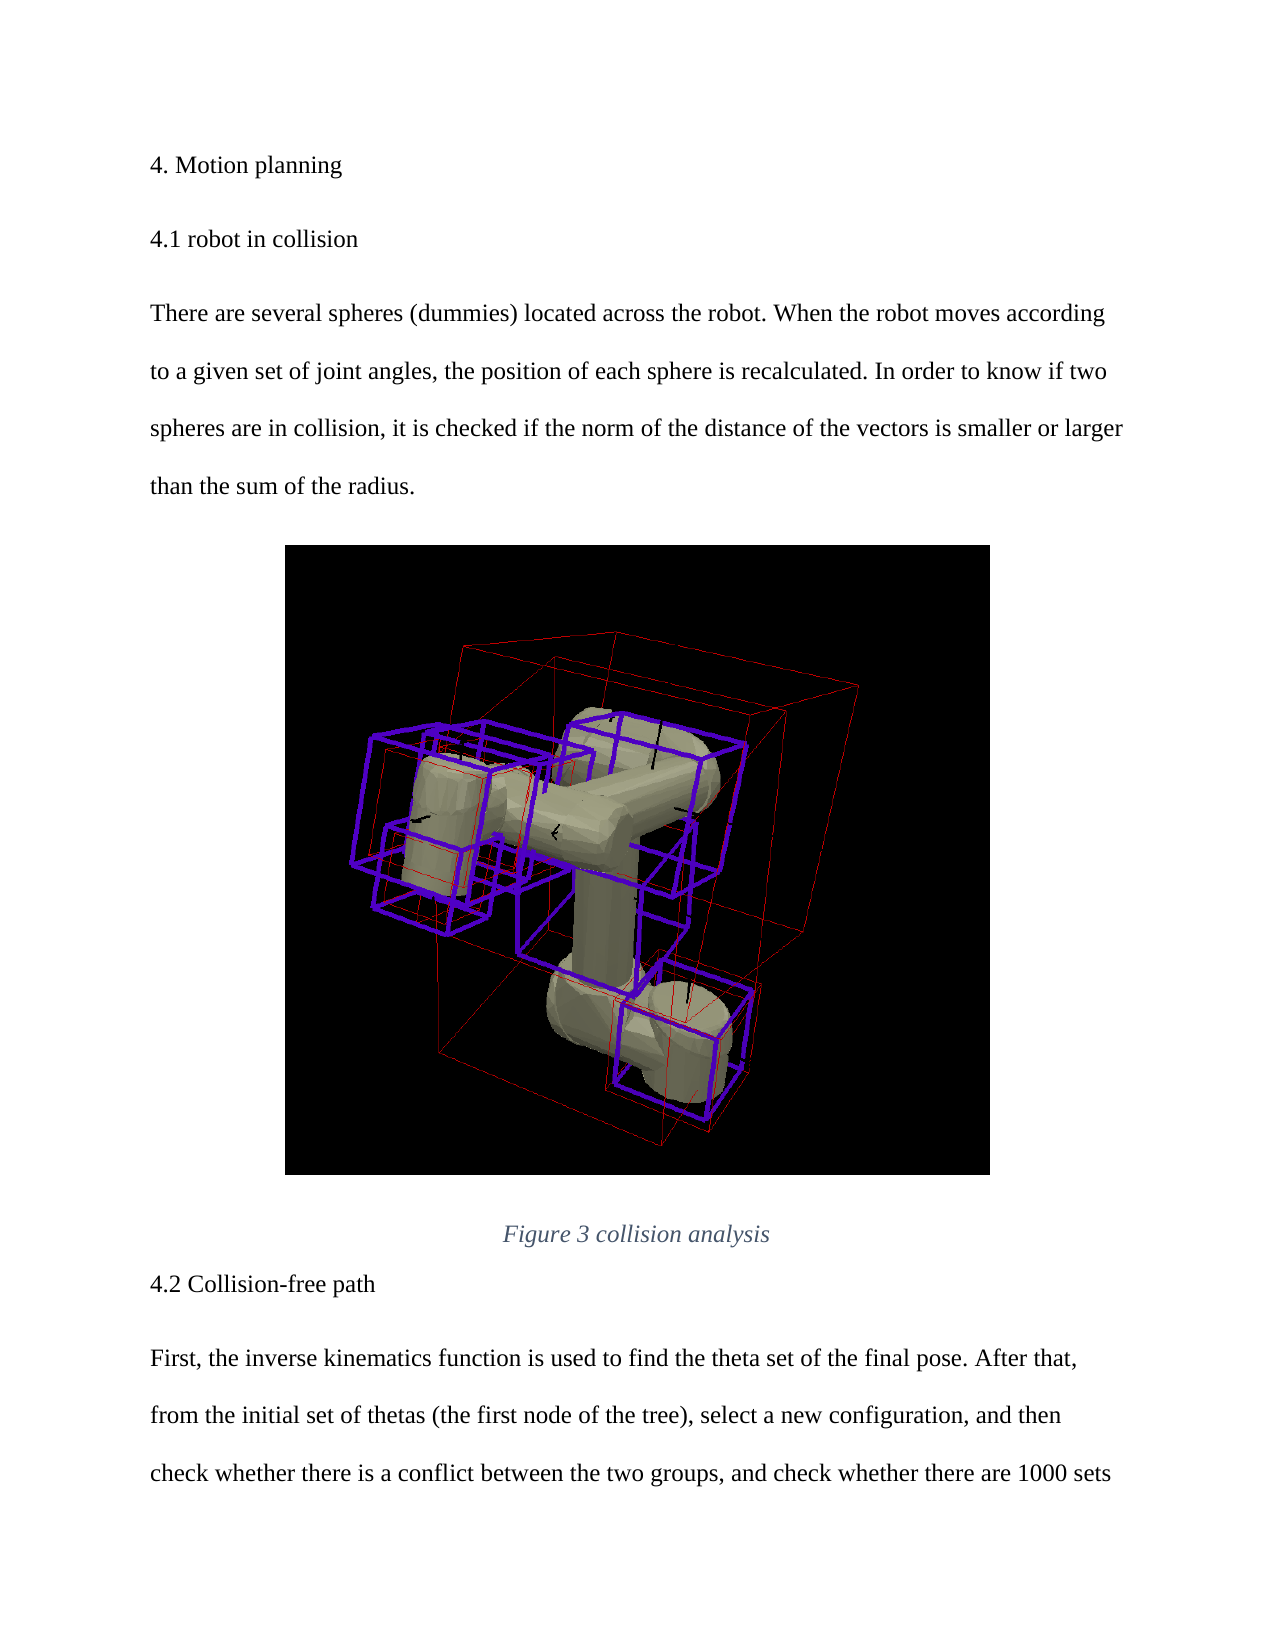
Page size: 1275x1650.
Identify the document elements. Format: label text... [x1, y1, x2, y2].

text Figure 3 collision analysis [150, 1219, 1125, 1248]
picture [285, 545, 990, 1175]
text 4.2 Collision-free path [150, 1269, 1125, 1298]
text 4. Motion planning [150, 150, 1125, 179]
text 4.1 robot in collision [150, 224, 1125, 253]
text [150, 1343, 1125, 1487]
text There are several spheres (dummies) located across the robot. When the robot moves according to a given set of joint angles, the position of each sphere is recalculated. In order to know if two spheres are in collision, it is checked if the norm of the distance of the vectors is smaller or larger than the sum of the radius. [150, 298, 1125, 499]
